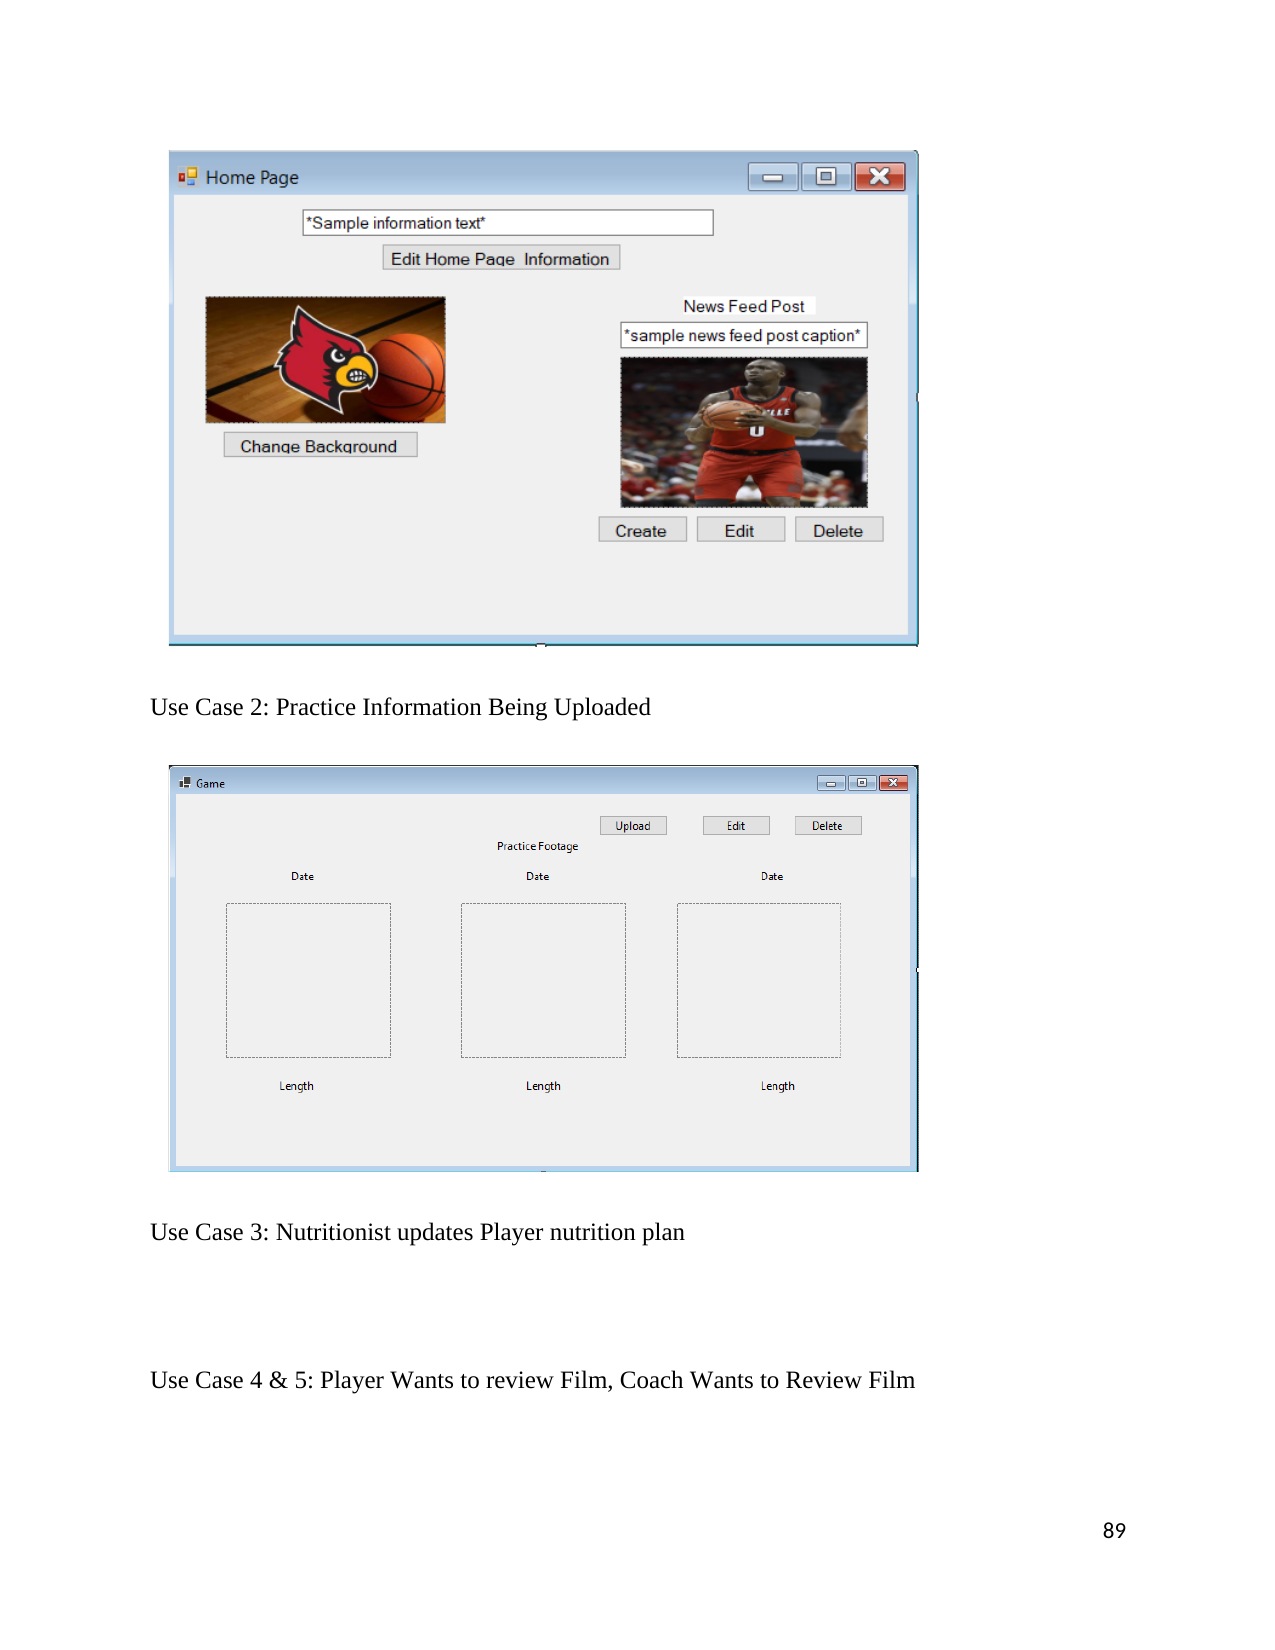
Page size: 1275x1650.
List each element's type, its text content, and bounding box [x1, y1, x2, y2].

text Use Case 3: Nutritionist updates Player nutrition plan [150, 1217, 1125, 1245]
text Use Case 4 & 5: Player Wants to review Film, Coach Wants to Review Film [150, 1365, 1125, 1394]
text Use Case 2: Practice Information Being Uploaded [150, 692, 1125, 720]
